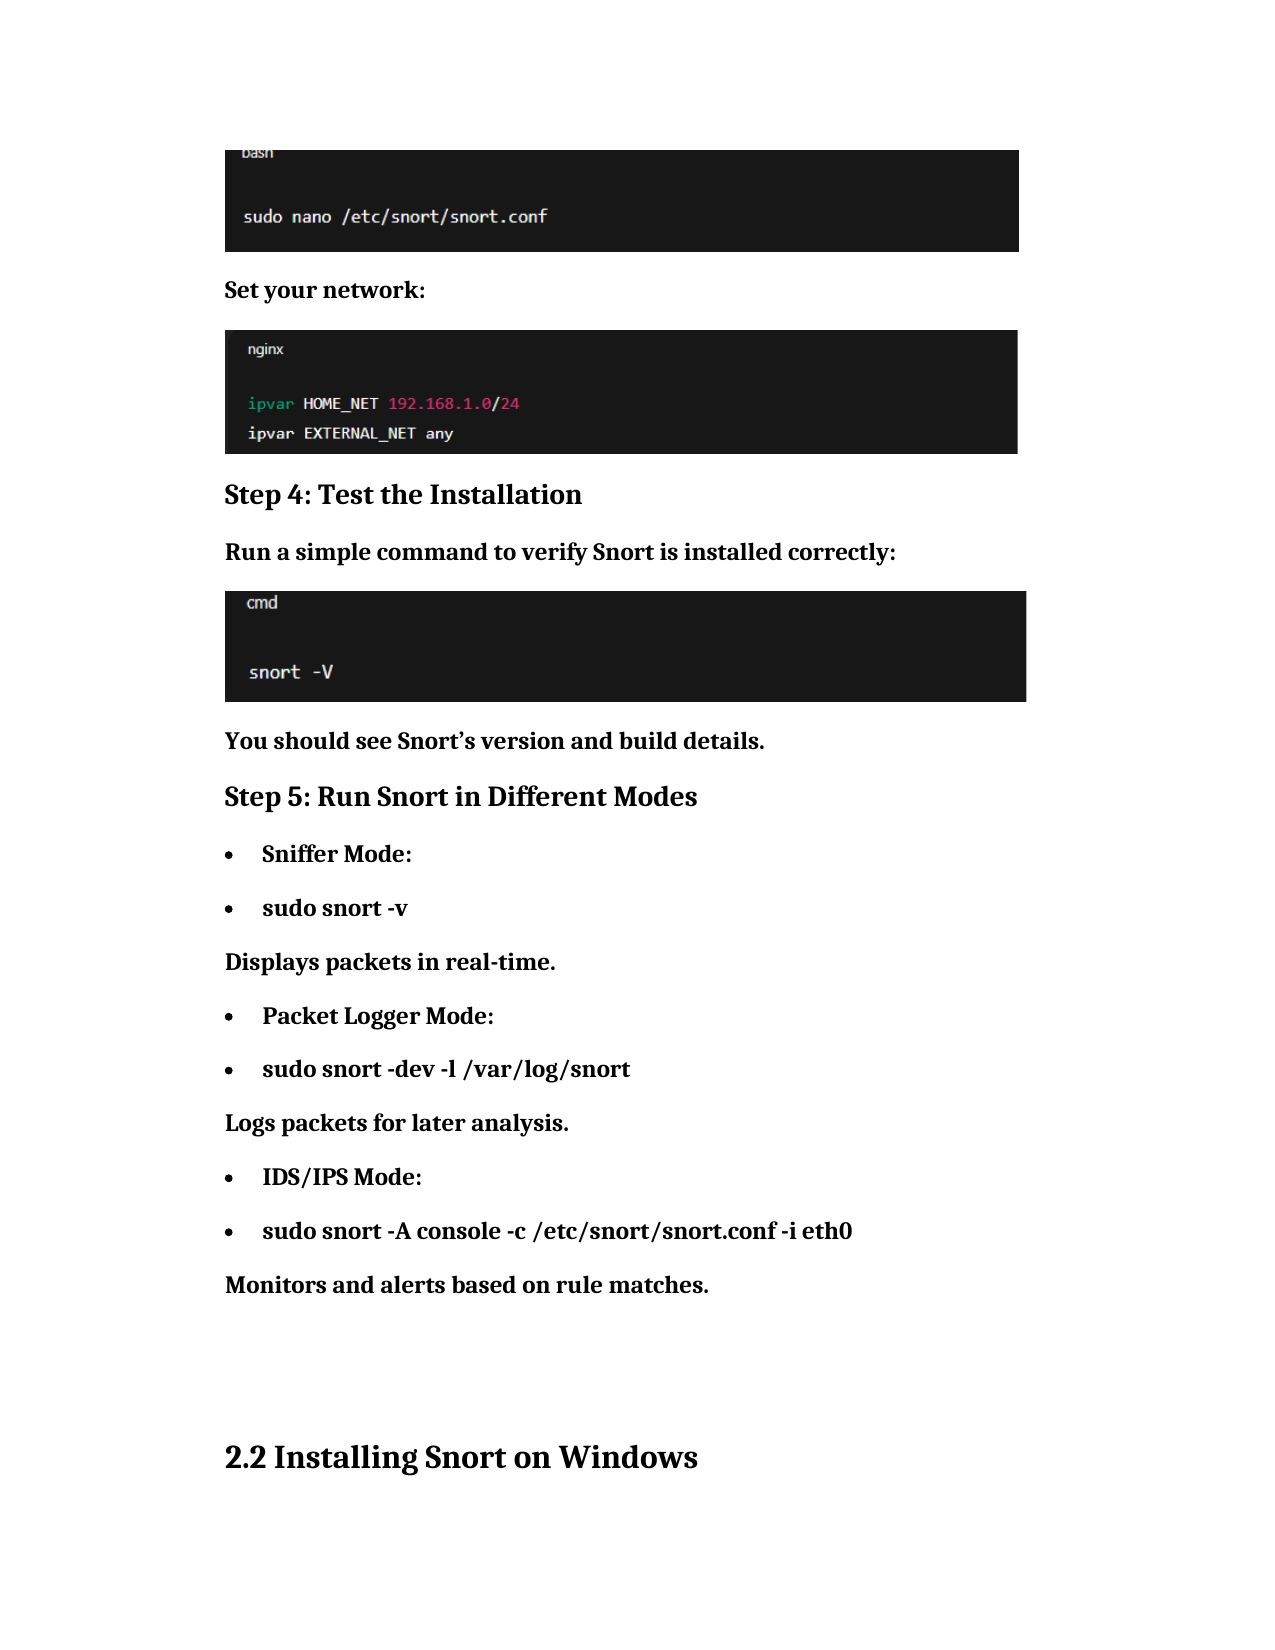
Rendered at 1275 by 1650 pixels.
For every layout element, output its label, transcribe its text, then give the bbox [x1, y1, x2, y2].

text 2.2 Installing Snort on Windows [225, 1438, 1087, 1477]
picture [225, 150, 1019, 252]
list sudo snort -A console -c /etc/snort/snort.conf -i eth0 [225, 1217, 1087, 1246]
picture [225, 330, 1018, 454]
text Step 4: Test the Installation [225, 478, 1087, 512]
picture [225, 591, 1027, 702]
list Sniffer Mode: [225, 840, 1087, 869]
text You should see Snort’s version and build details. [225, 727, 1087, 756]
list Packet Logger Mode: [225, 1002, 1087, 1030]
list sudo snort -v [225, 894, 1087, 923]
text Run a simple command to verify Snort is installed correctly: [225, 538, 1087, 567]
list sudo snort -dev -l /var/log/snort [225, 1055, 1087, 1084]
text Monitors and alerts based on rule matches. [225, 1271, 1087, 1299]
text Set your network: [225, 276, 1087, 305]
text Step 5: Run Snort in Different Modes [225, 781, 1087, 814]
list IDS/IPS Mode: [225, 1163, 1087, 1192]
text Displays packets in real-time. [225, 948, 1087, 976]
text Logs packets for later analysis. [225, 1109, 1087, 1138]
